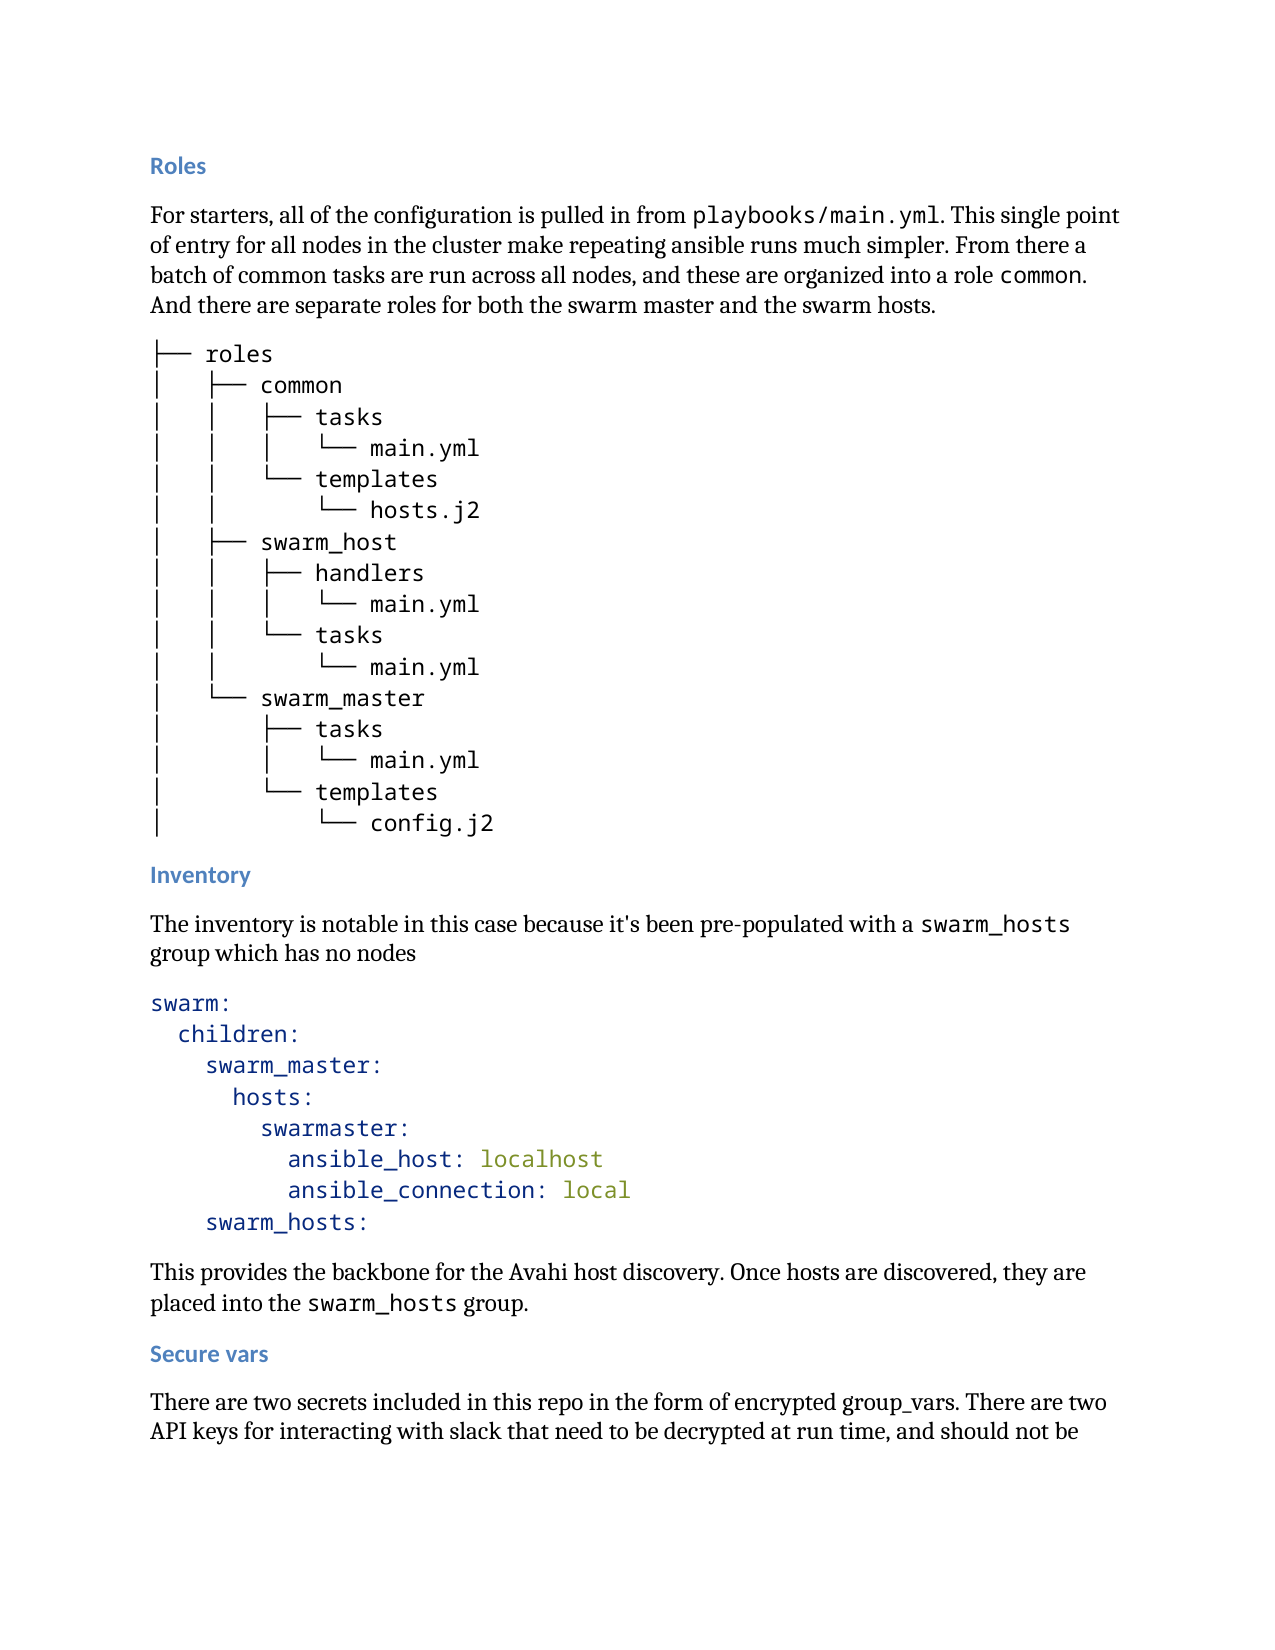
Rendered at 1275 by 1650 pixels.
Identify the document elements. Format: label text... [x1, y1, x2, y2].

text swarm: children: swarm_master: hosts: swarmaster: ansible_host: localhost ansible_connection: local swarm_hosts: [150, 987, 1125, 1237]
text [150, 1388, 1125, 1445]
subtitle Secure vars [150, 1338, 1125, 1369]
text The inventory is notable in this case because it's been pre-populated with a swarm_hosts group which has no nodes [150, 908, 1125, 968]
text ├── roles │ ├── common │ │ ├── tasks │ │ │ └── main.yml │ │ └── templates │ │ └── hosts.j2 │ ├── swarm_host │ │ ├── handlers │ │ │ └── main.yml │ │ └── tasks │ │ └── main.yml │ └── swarm_master │ ├── tasks │ │ └── main.yml │ └── templates │ └── config.j2 [150, 338, 1125, 838]
subtitle Roles [150, 150, 1125, 181]
text For starters, all of the configuration is pulled in from playbooks/main.yml. This single point of entry for all nodes in the cluster make repeating ansible runs much simpler. From there a batch of common tasks are run across all nodes, and these are organized into a role common. And there are separate roles for both the swarm master and the swarm hosts. [150, 199, 1125, 319]
subtitle Inventory [150, 859, 1125, 889]
text This provides the backbone for the Avahi host discovery. Once hosts are discovered, they are placed into the swarm_hosts group. [150, 1258, 1125, 1318]
